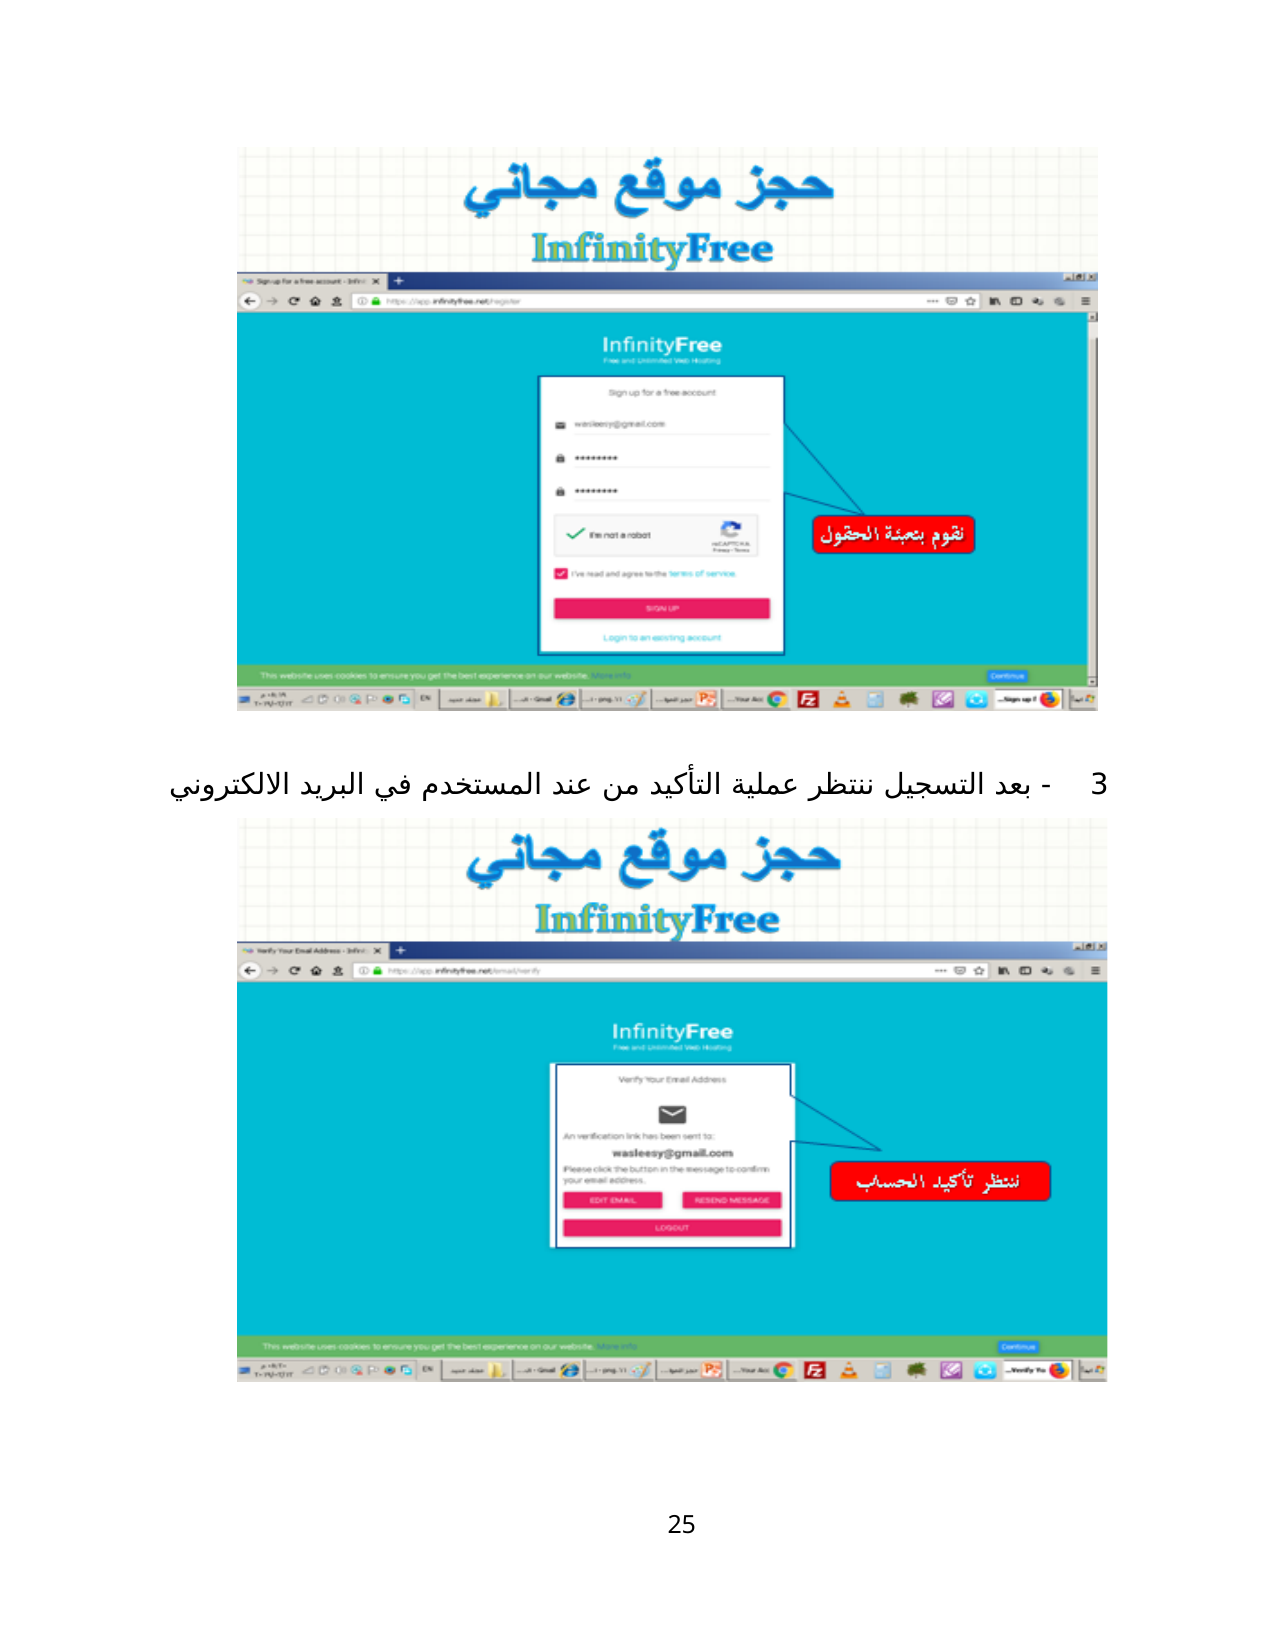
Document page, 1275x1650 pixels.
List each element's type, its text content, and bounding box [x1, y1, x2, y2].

list - بعد التسجيل ننتظر عملية التأكيد من عند المستخدم في البريد الالكتروني [148, 767, 1090, 801]
picture [237, 818, 1108, 1382]
picture [237, 147, 1098, 711]
